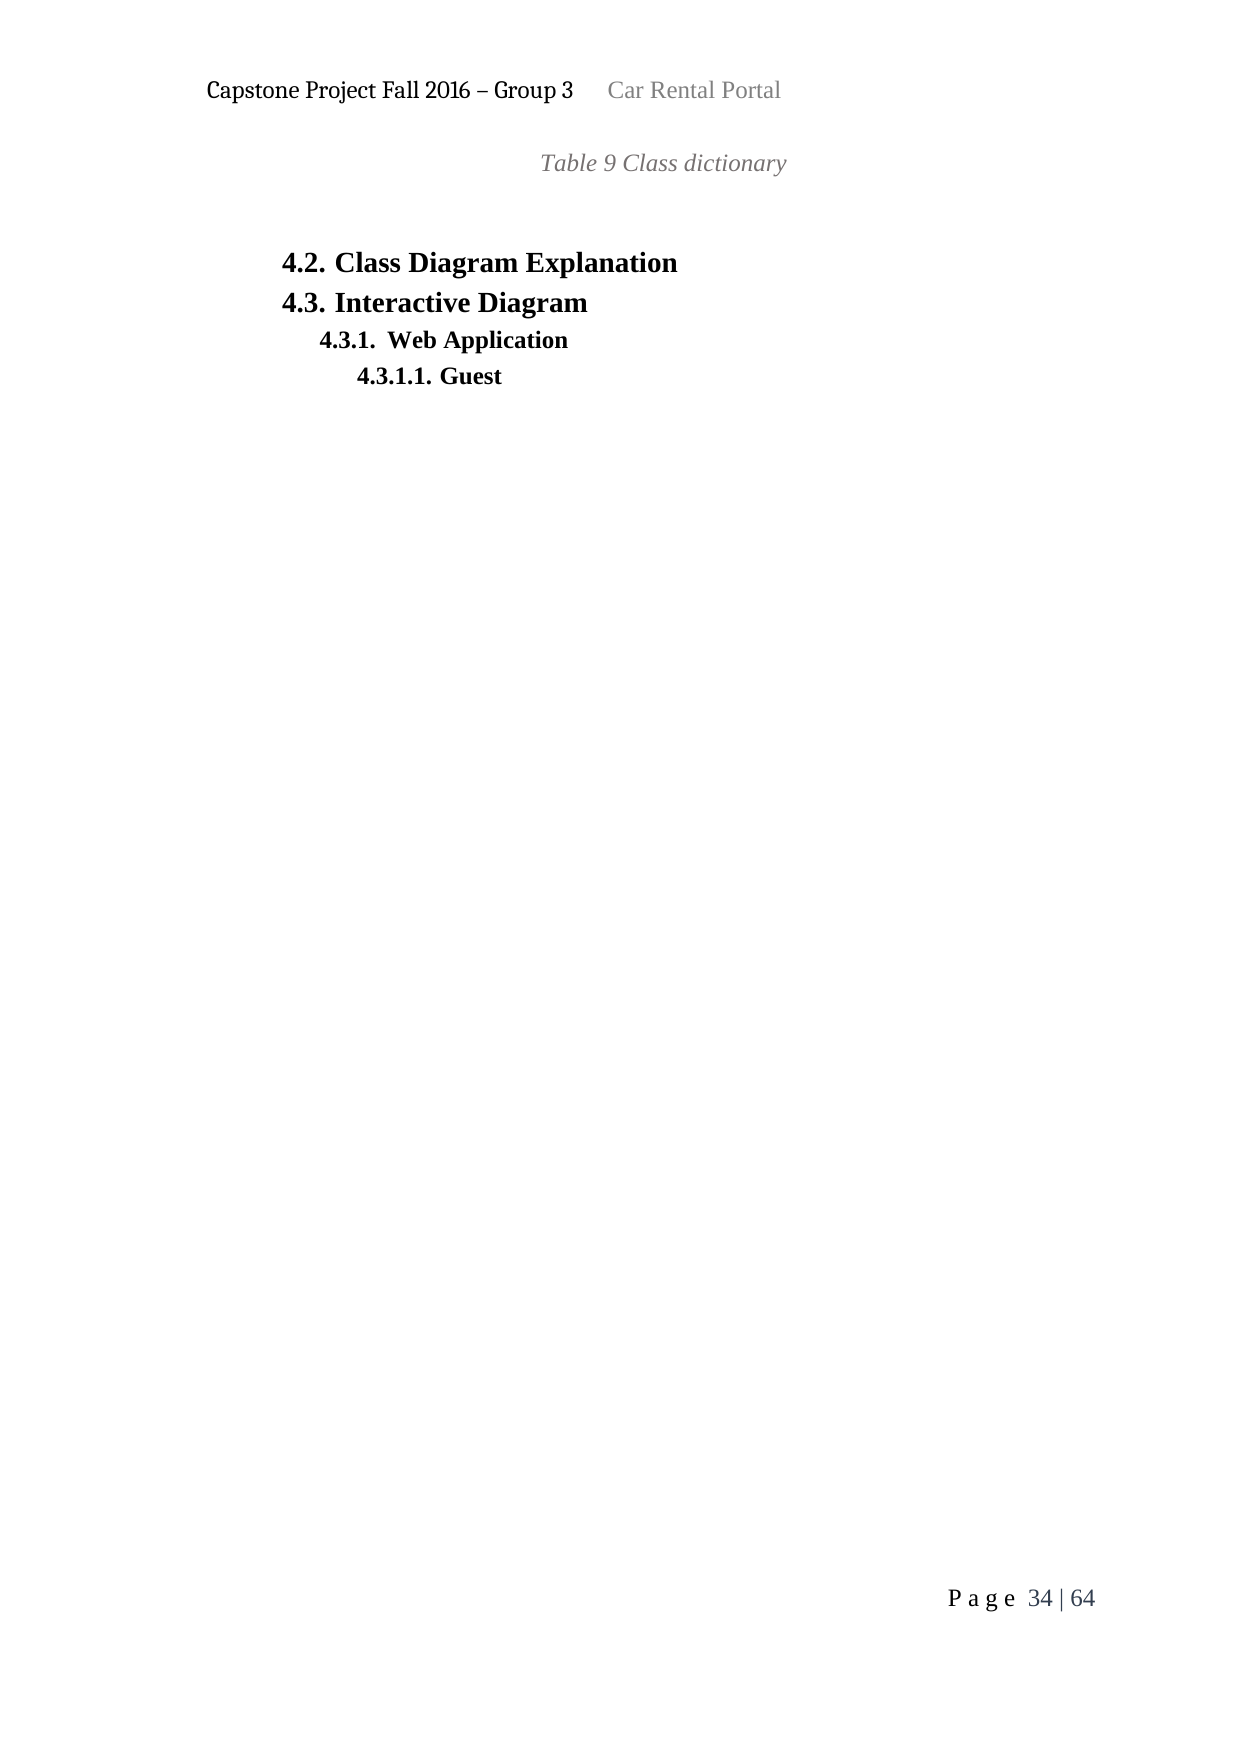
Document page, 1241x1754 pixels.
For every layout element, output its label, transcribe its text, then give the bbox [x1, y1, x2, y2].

subtitle Guest [357, 361, 1122, 389]
subtitle Web Application [319, 326, 1122, 354]
subtitle Class Diagram Explanation [282, 245, 1122, 278]
subtitle Interactive Diagram [282, 285, 1122, 319]
